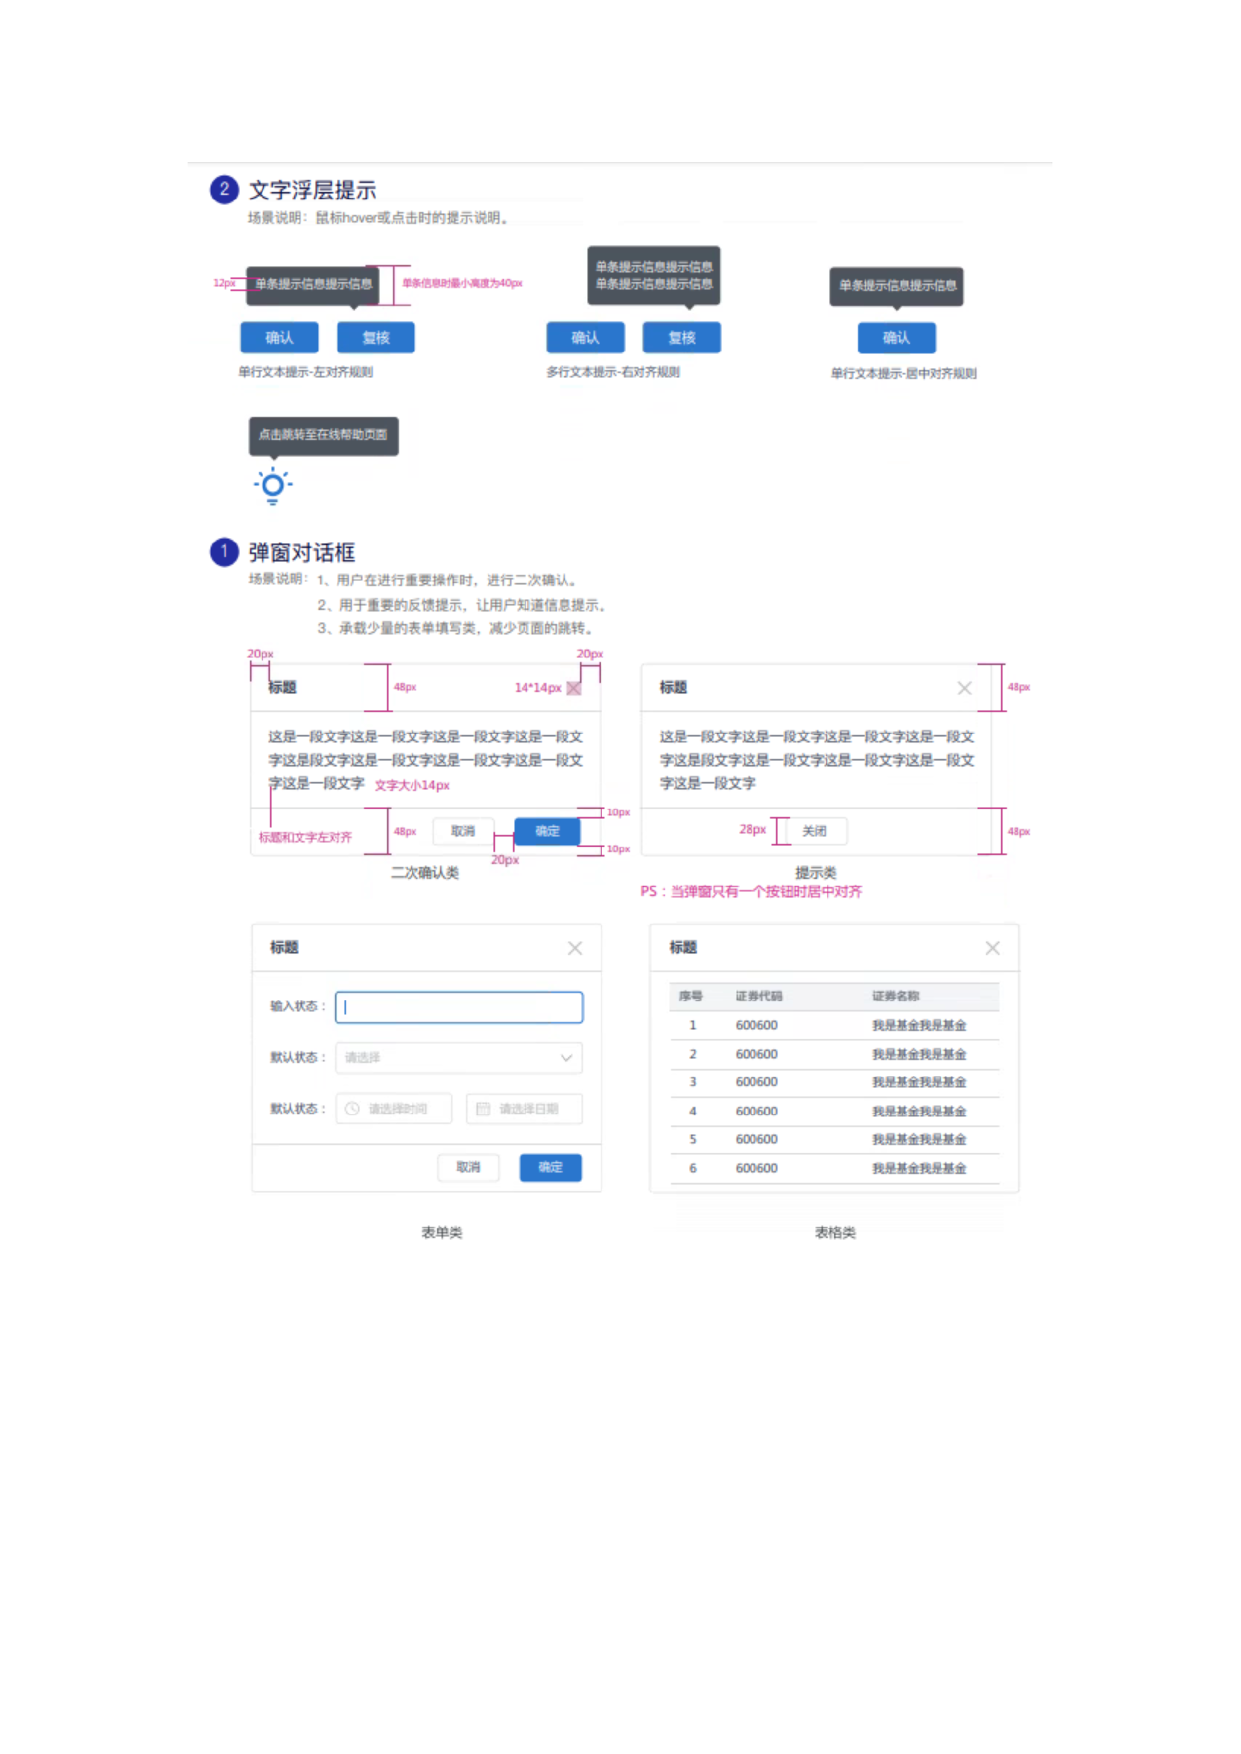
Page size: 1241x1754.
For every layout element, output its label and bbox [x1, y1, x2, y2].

picture [187, 162, 1053, 1267]
